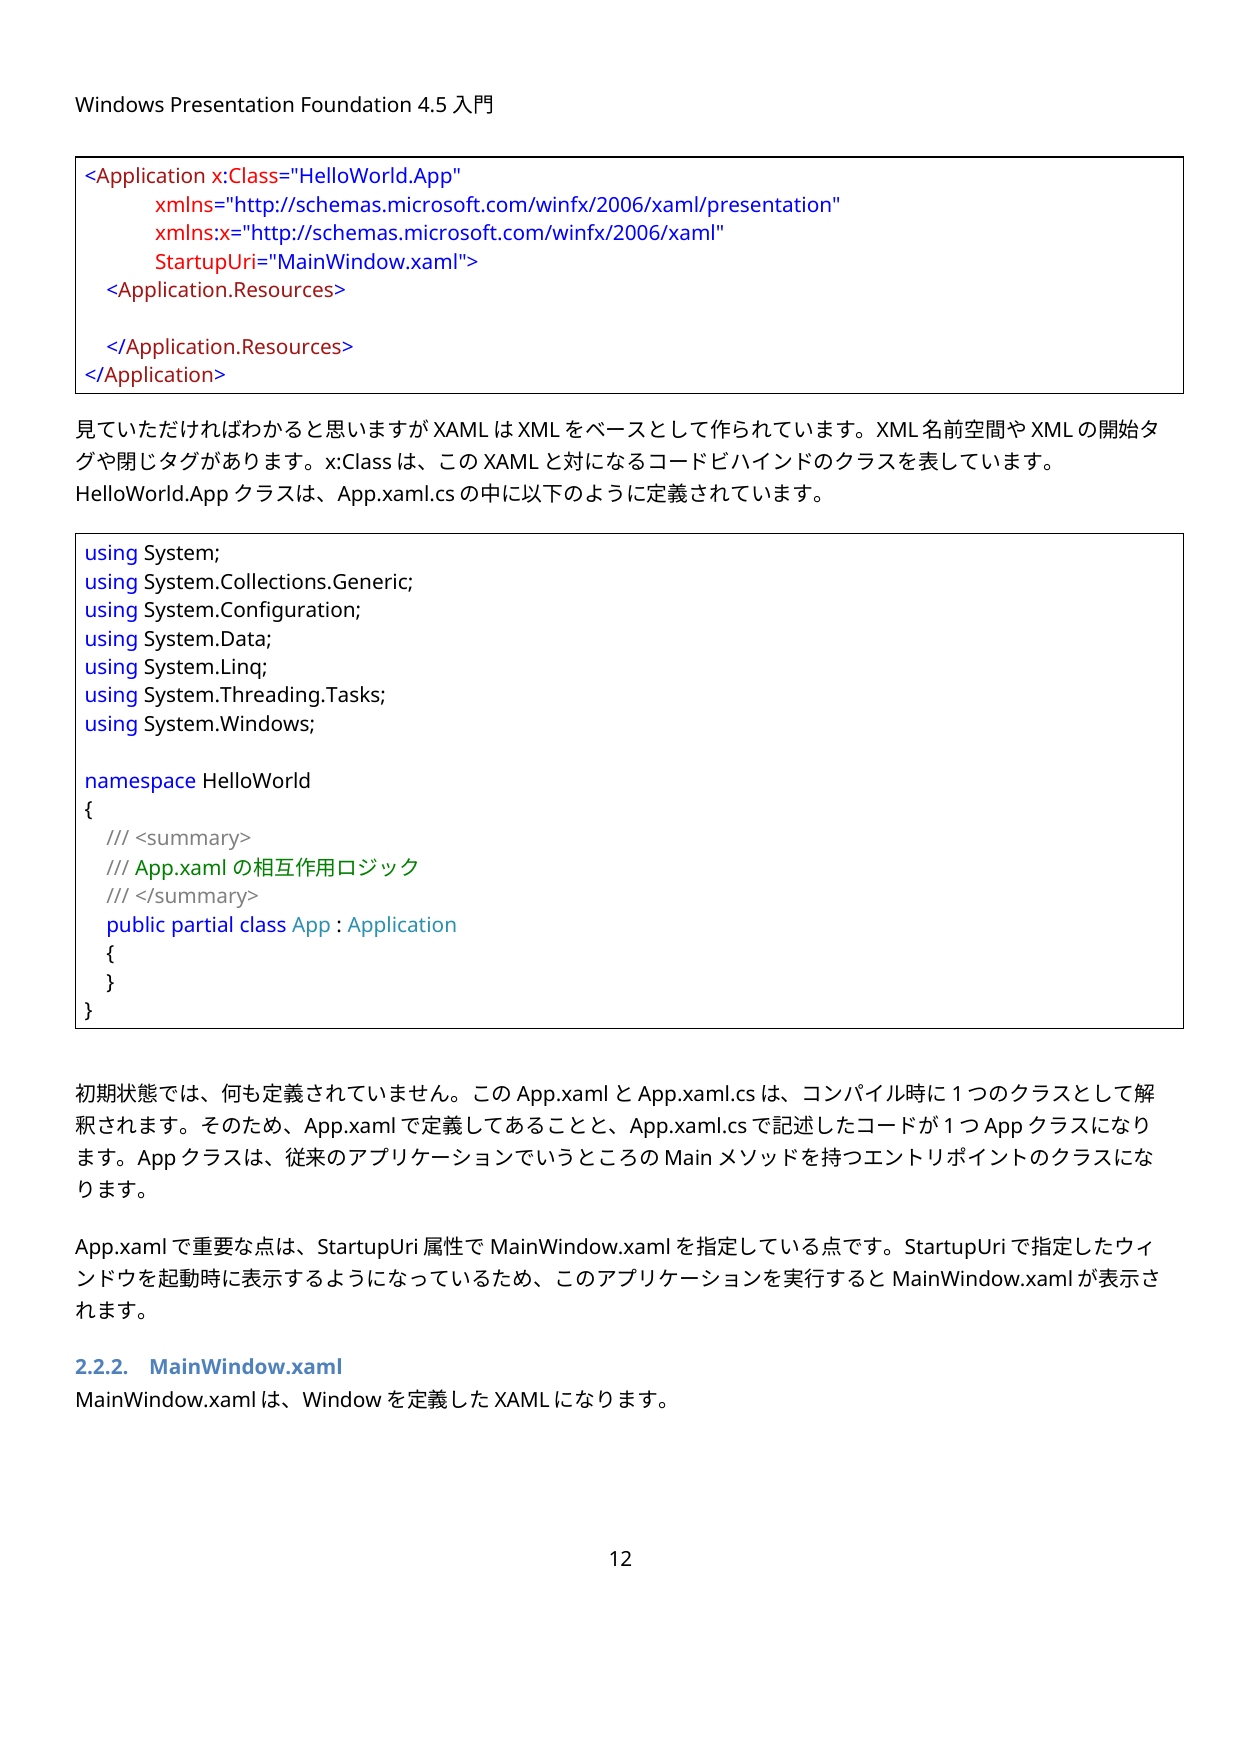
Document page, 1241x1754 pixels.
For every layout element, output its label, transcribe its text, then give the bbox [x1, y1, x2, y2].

text using System.Data; [84, 624, 1174, 652]
subtitle MainWindow.xaml [75, 1351, 1165, 1382]
text StartupUri="MainWindow.xaml"> [84, 247, 1174, 275]
text App.xamlで重要な点は、StartupUri属性でMainWindow.xamlを指定している点です。StartupUriで指定したウィンドウを起動時に表示するようになっているため、このアプリケーションを実行するとMainWindow.xamlが表示されます。 [75, 1229, 1165, 1326]
text <Application.Resources> [84, 275, 1174, 304]
text using System.Threading.Tasks; [84, 681, 1174, 709]
text /// App.xaml の相互作用ロジック [84, 851, 1174, 881]
text using System.Configuration; [84, 595, 1174, 624]
text 見ていただければわかると思いますがXAMLはXMLをベースとして作られています。XML名前空間やXMLの開始タグや閉じタグがあります。x:Classは、このXAMLと対になるコードビハインドのクラスを表しています。HelloWorld.Appクラスは、App.xaml.csの中に以下のように定義されています。 [75, 394, 1165, 508]
text MainWindow.xamlは、Windowを定義したXAMLになります。 [75, 1382, 1165, 1414]
text 初期状態では、何も定義されていません。このApp.xamlとApp.xaml.csは、コンパイル時に1つのクラスとして解釈されます。そのため、App.xamlで定義してあることと、App.xaml.csで記述したコードが1つAppクラスになります。Appクラスは、従来のアプリケーションでいうところのMainメソッドを持つエントリポイントのクラスになります。 [75, 1029, 1165, 1204]
text namespace HelloWorld [84, 766, 1174, 794]
text public partial class App : Application [84, 910, 1174, 938]
text using System.Windows; [84, 709, 1174, 737]
text } [76, 995, 1183, 1026]
text { [84, 794, 1174, 823]
text using System.Linq; [84, 652, 1174, 681]
text <Application x:Class="HelloWorld.App" [76, 159, 1183, 190]
text /// <summary> [84, 823, 1174, 851]
text { [84, 938, 1174, 967]
text </Application.Resources> [84, 332, 1174, 361]
text xmlns:x="http://schemas.microsoft.com/winfx/2006/xaml" [84, 218, 1174, 247]
text /// </summary> [84, 881, 1174, 910]
text xmlns="http://schemas.microsoft.com/winfx/2006/xaml/presentation" [84, 190, 1174, 218]
text using System.Collections.Generic; [84, 567, 1174, 595]
text </Application> [76, 361, 1183, 391]
text } [84, 967, 1174, 995]
text using System; [76, 536, 1183, 567]
